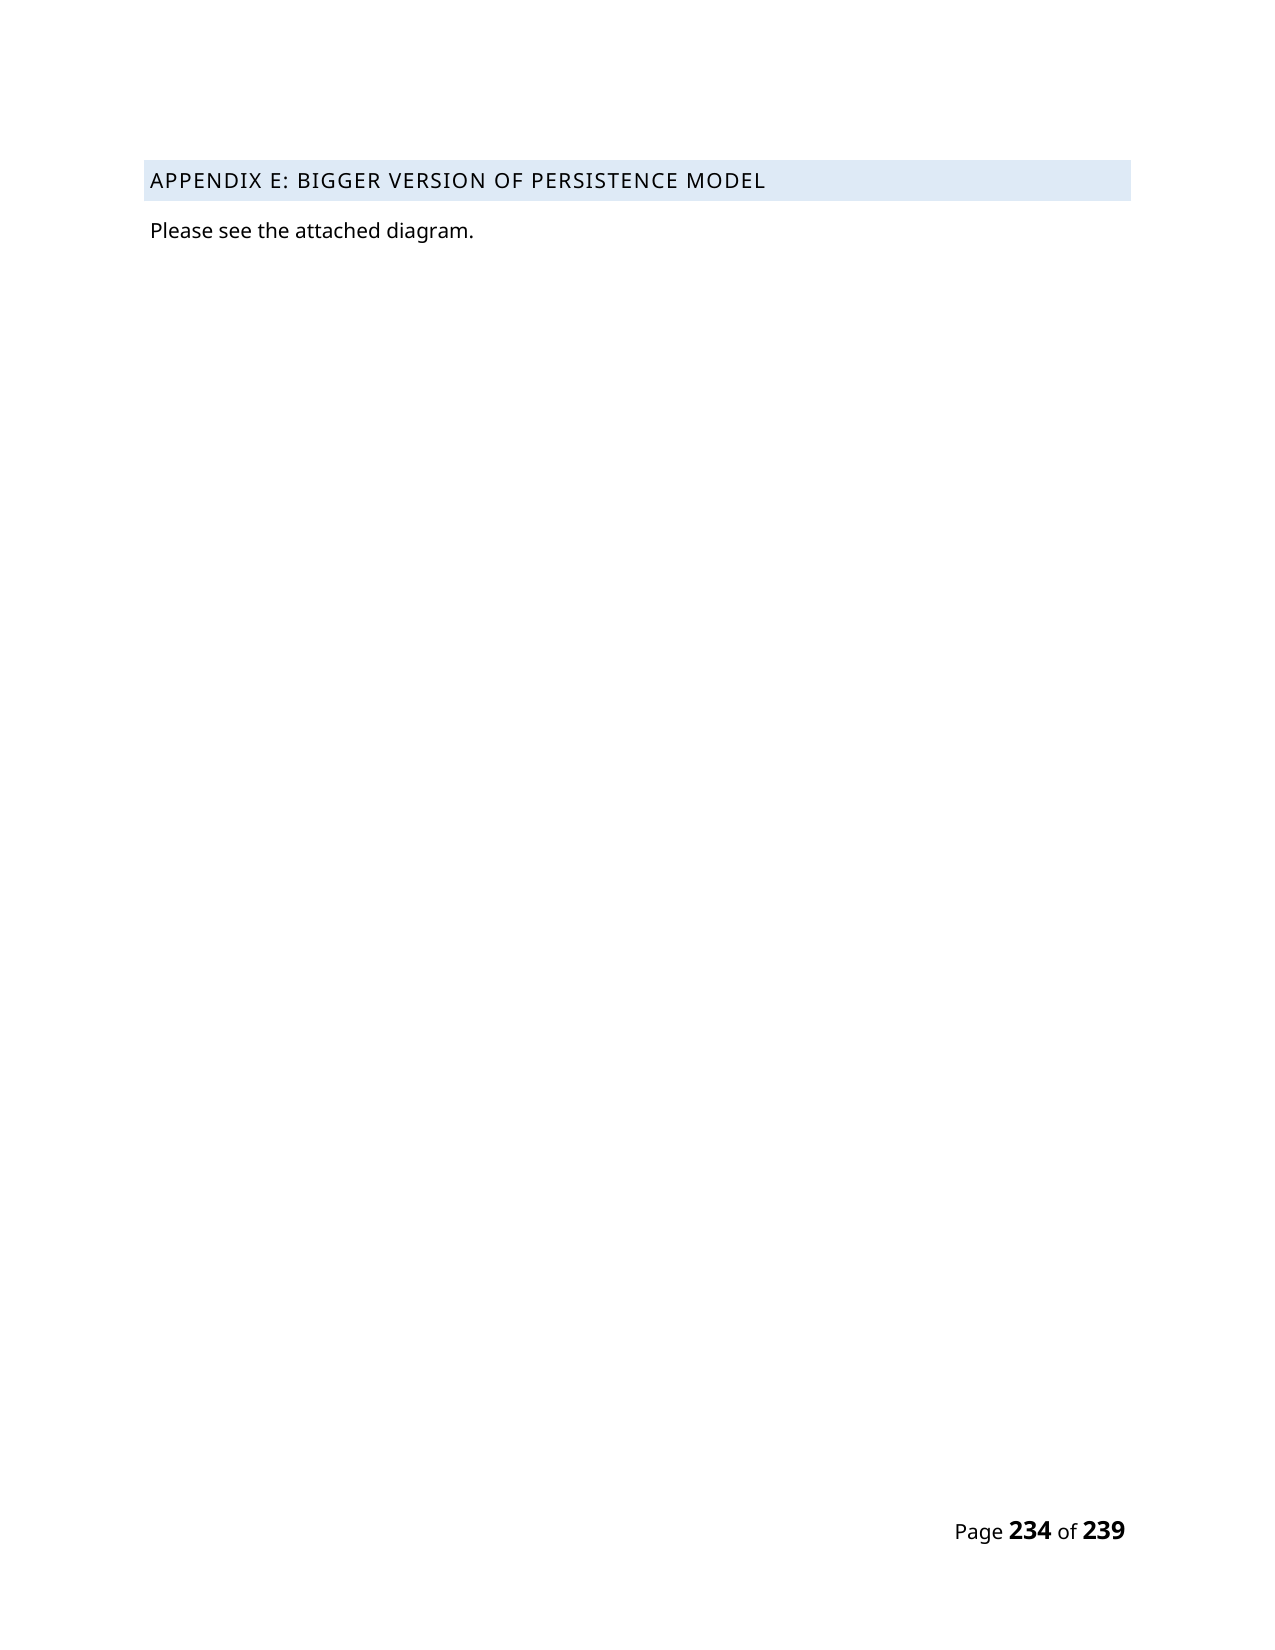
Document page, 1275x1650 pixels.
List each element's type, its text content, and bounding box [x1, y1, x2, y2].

subtitle APPENDIX E: bigger version of persistence model [150, 167, 1125, 195]
text Please see the attached diagram. [150, 216, 1125, 244]
